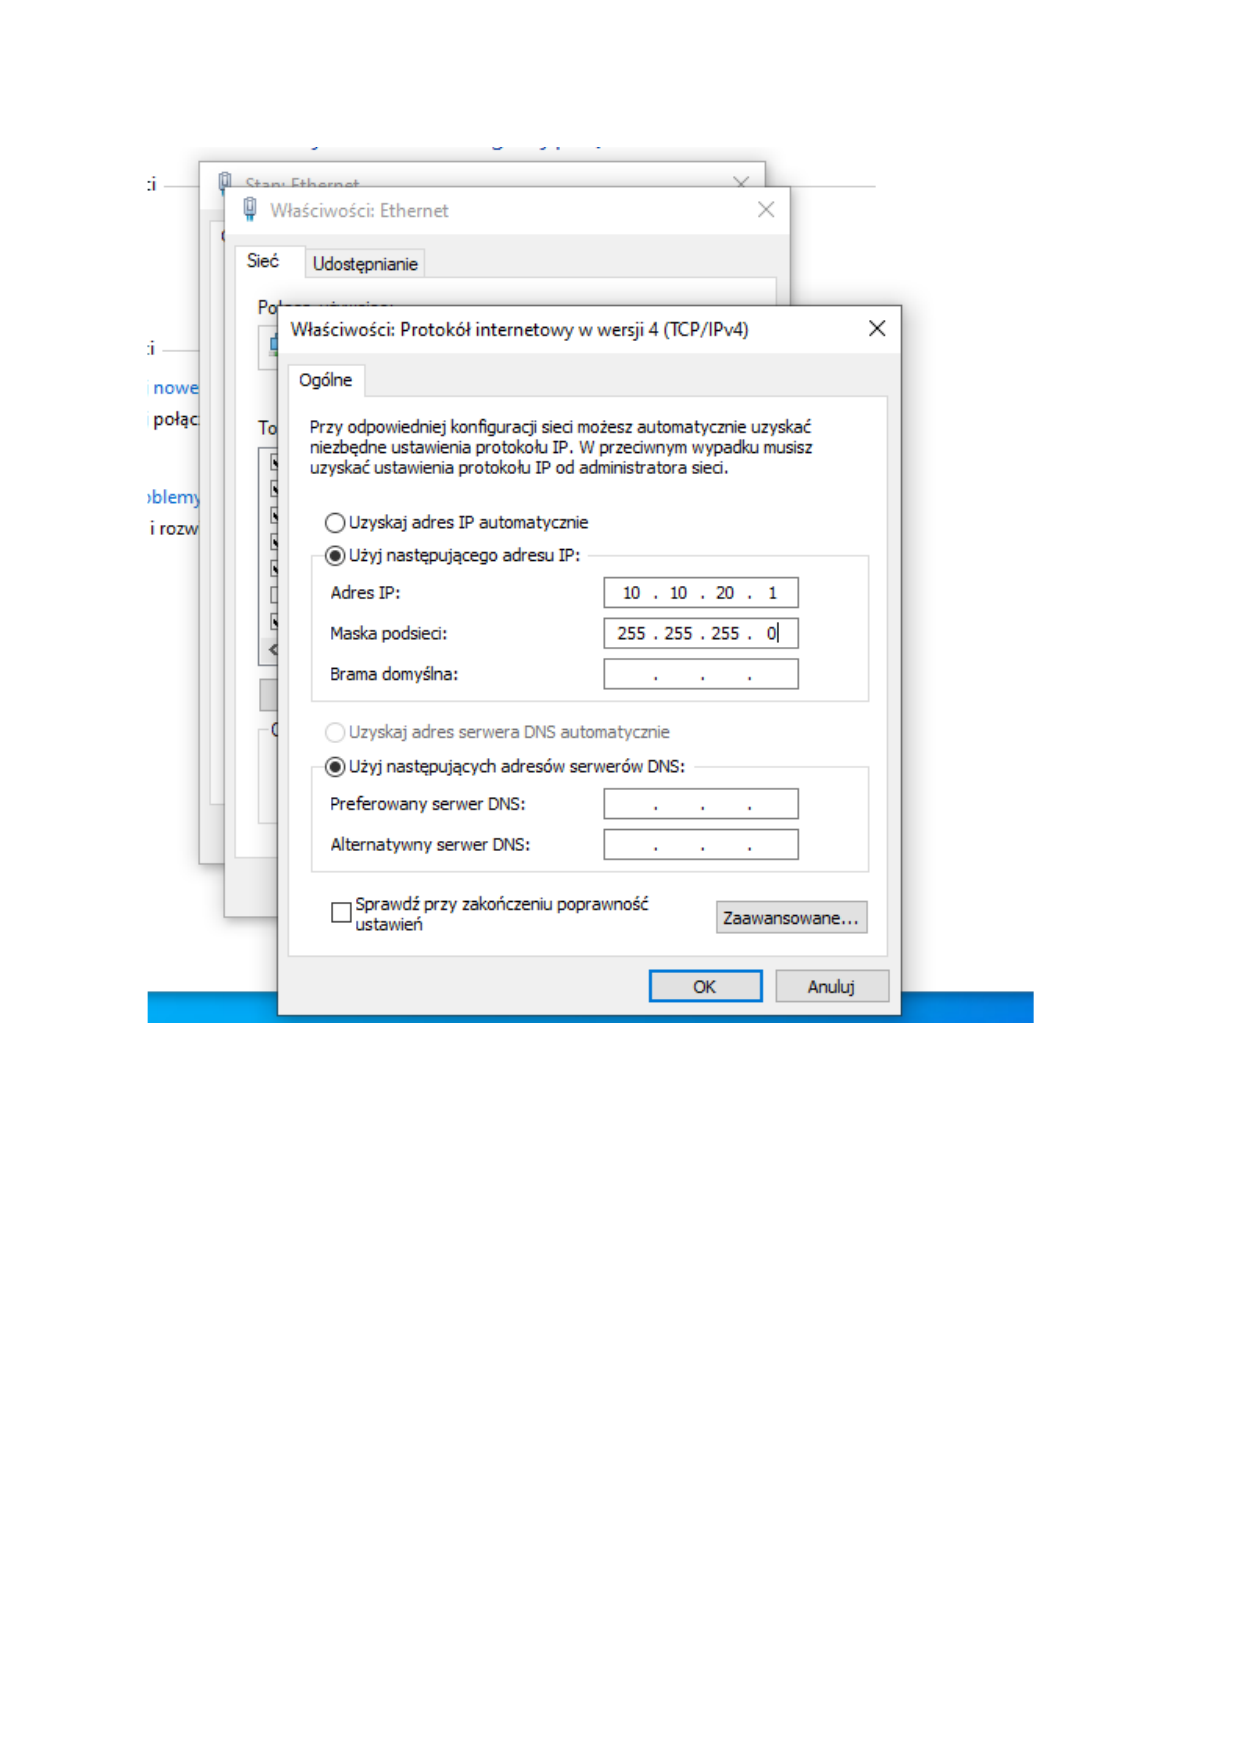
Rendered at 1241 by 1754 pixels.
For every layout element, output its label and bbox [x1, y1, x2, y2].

picture [147, 147, 1034, 1023]
